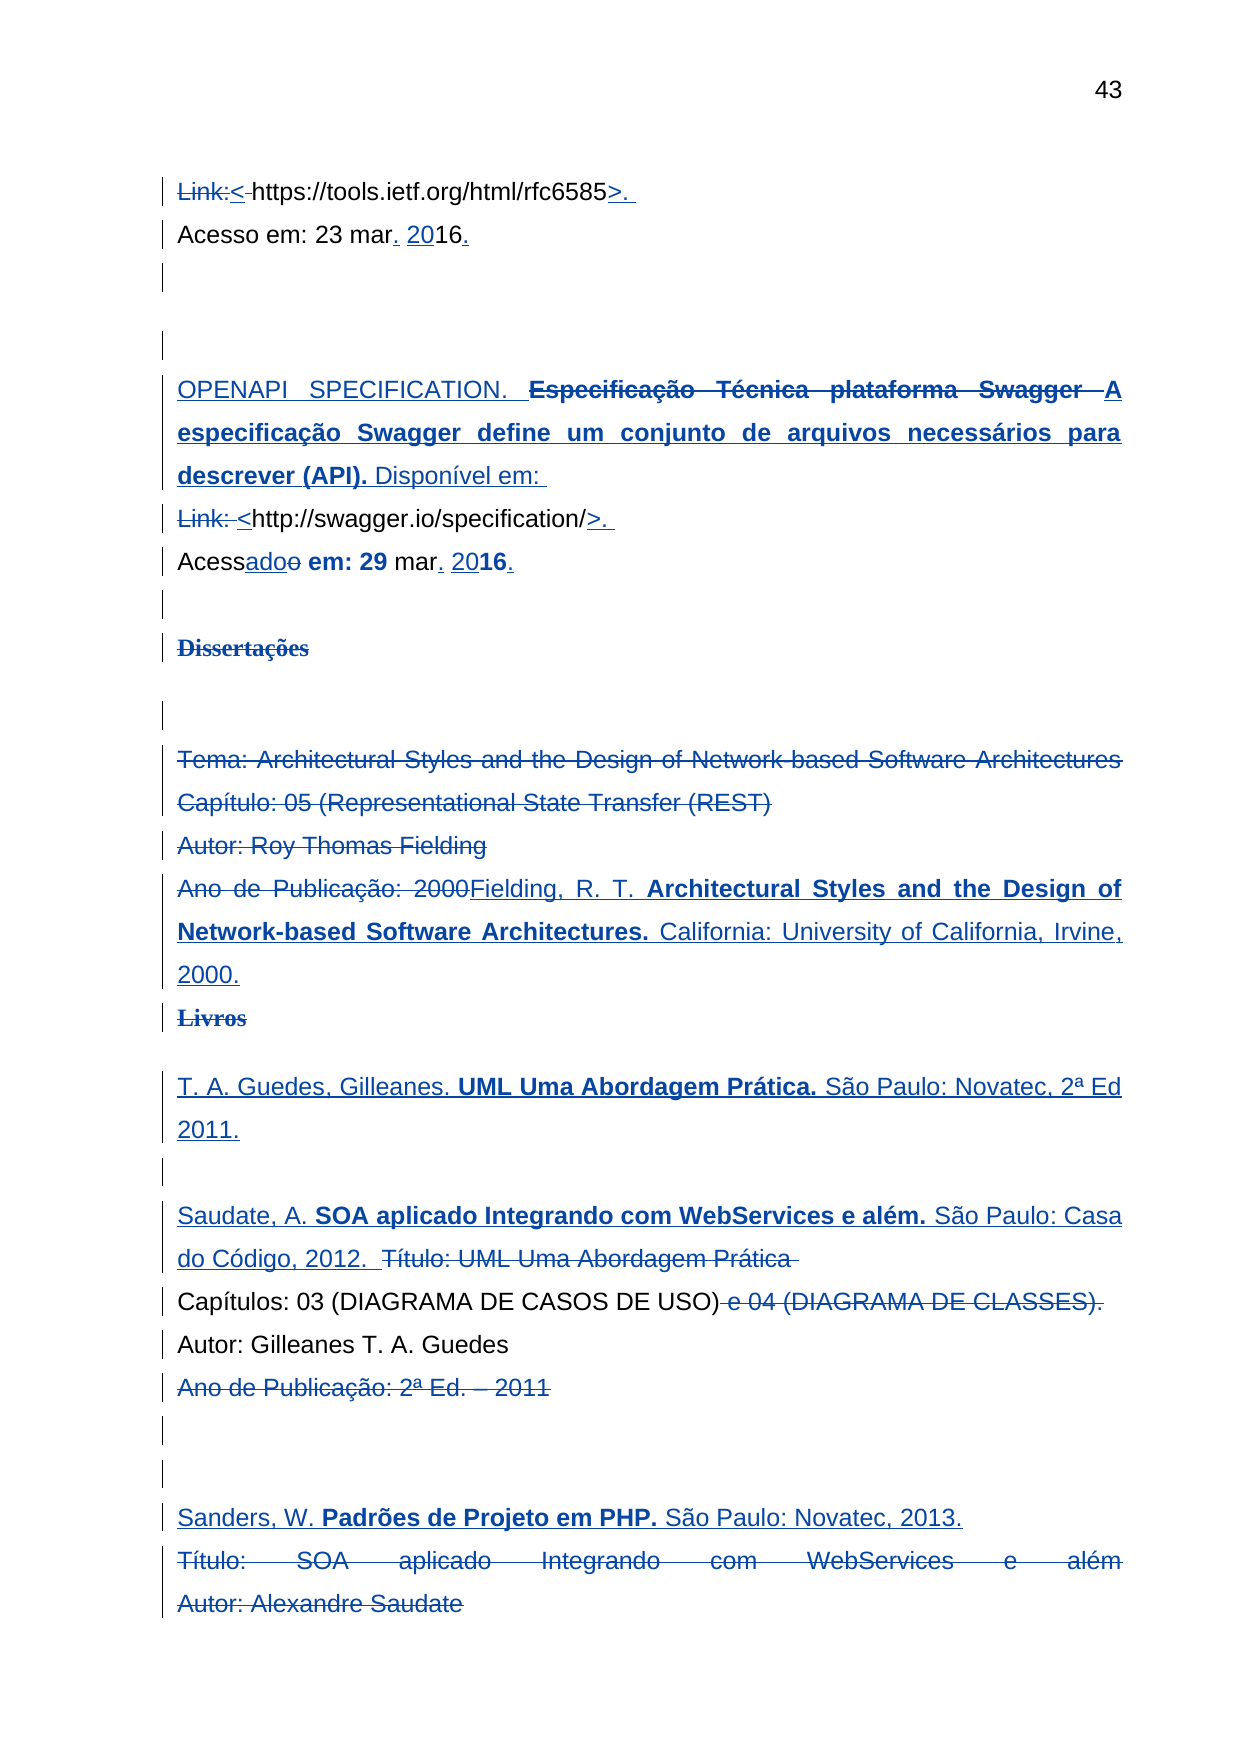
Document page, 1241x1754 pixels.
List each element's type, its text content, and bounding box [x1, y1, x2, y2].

text Acesso em: 23 mar 16 [315, 220, 1122, 249]
text http://swagger.io/specification/ [177, 504, 1122, 533]
text Acess em: 29 mar 16 [359, 547, 1122, 576]
text https://tools.ietf.org/html/rfc6585 [177, 177, 1122, 206]
